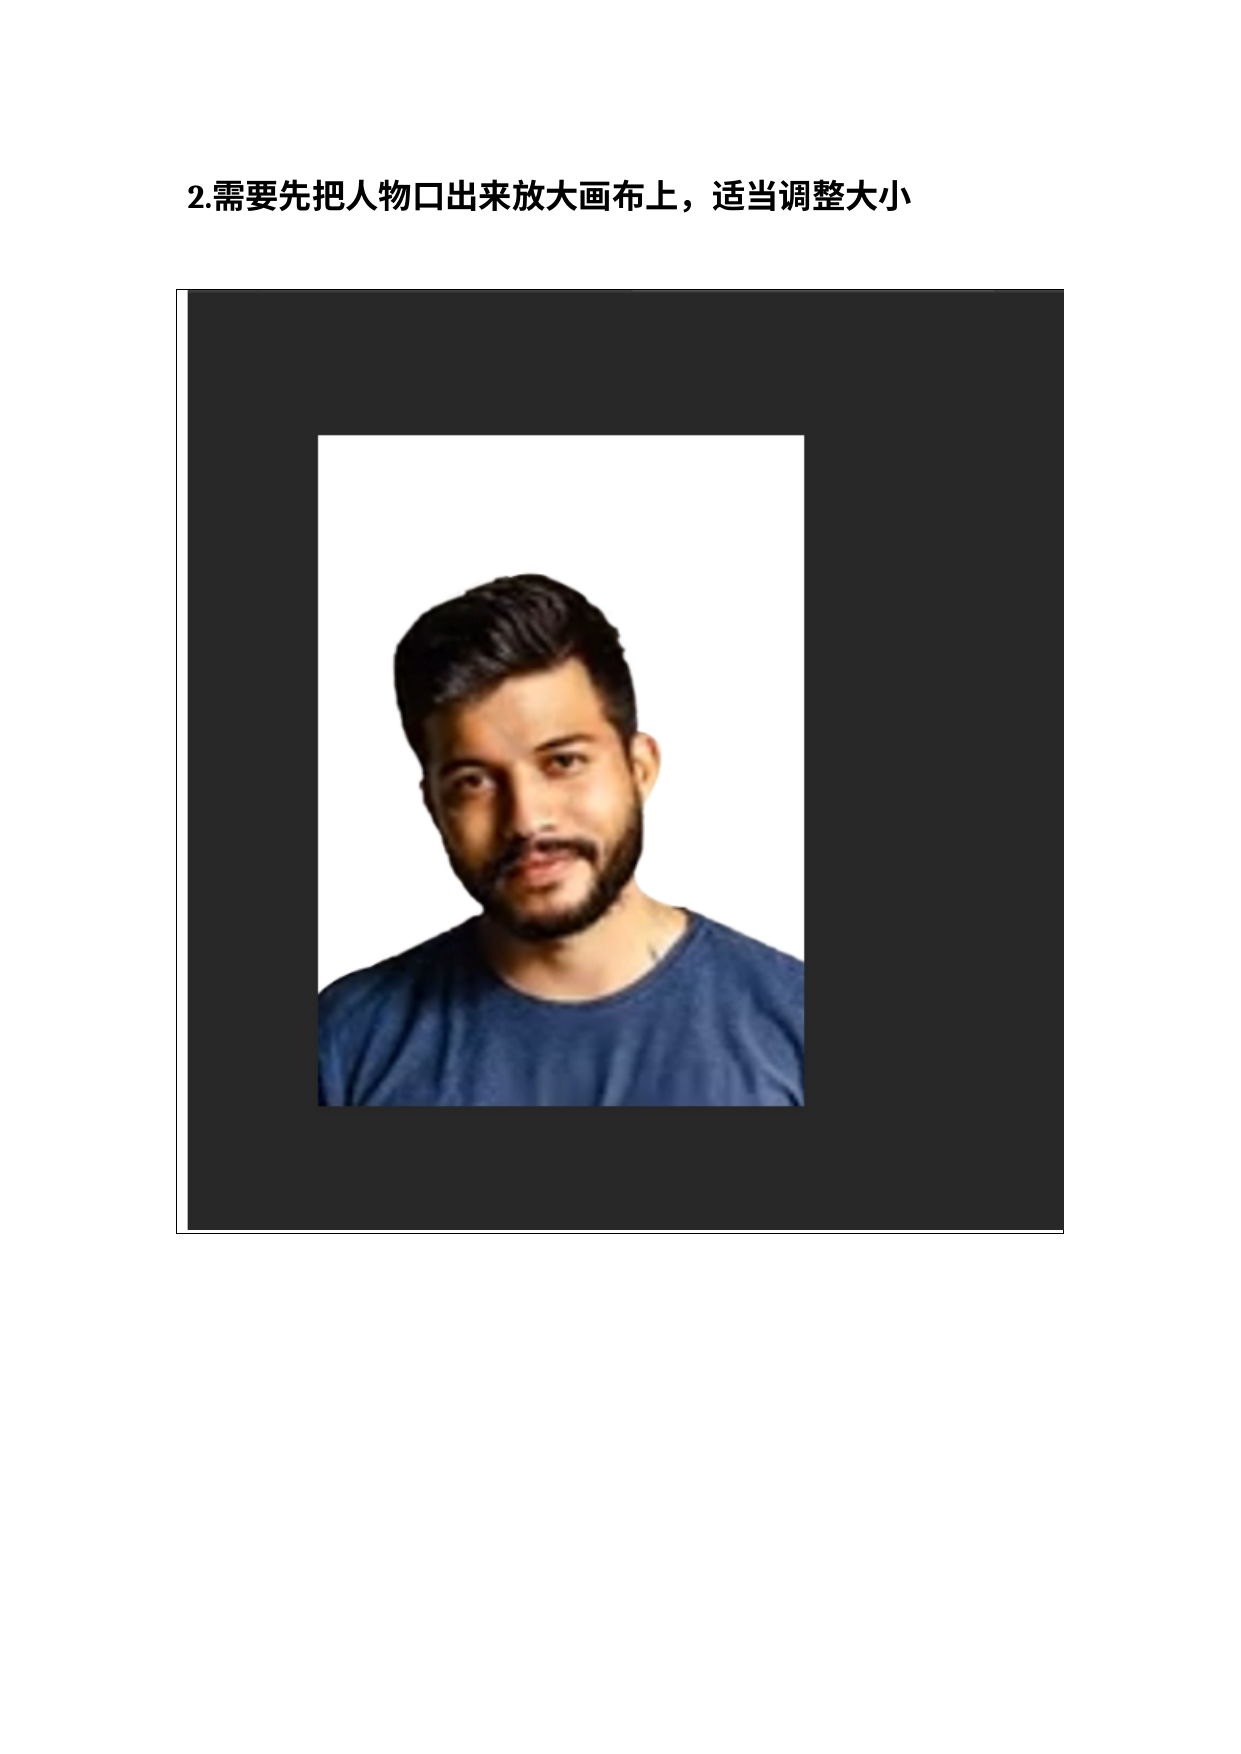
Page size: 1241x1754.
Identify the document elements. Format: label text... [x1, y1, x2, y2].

subtitle 2.需要先把人物口出来放大画布上，适当调整大小 [187, 162, 1053, 227]
picture [187, 290, 1064, 1230]
table_header [177, 290, 1063, 1233]
